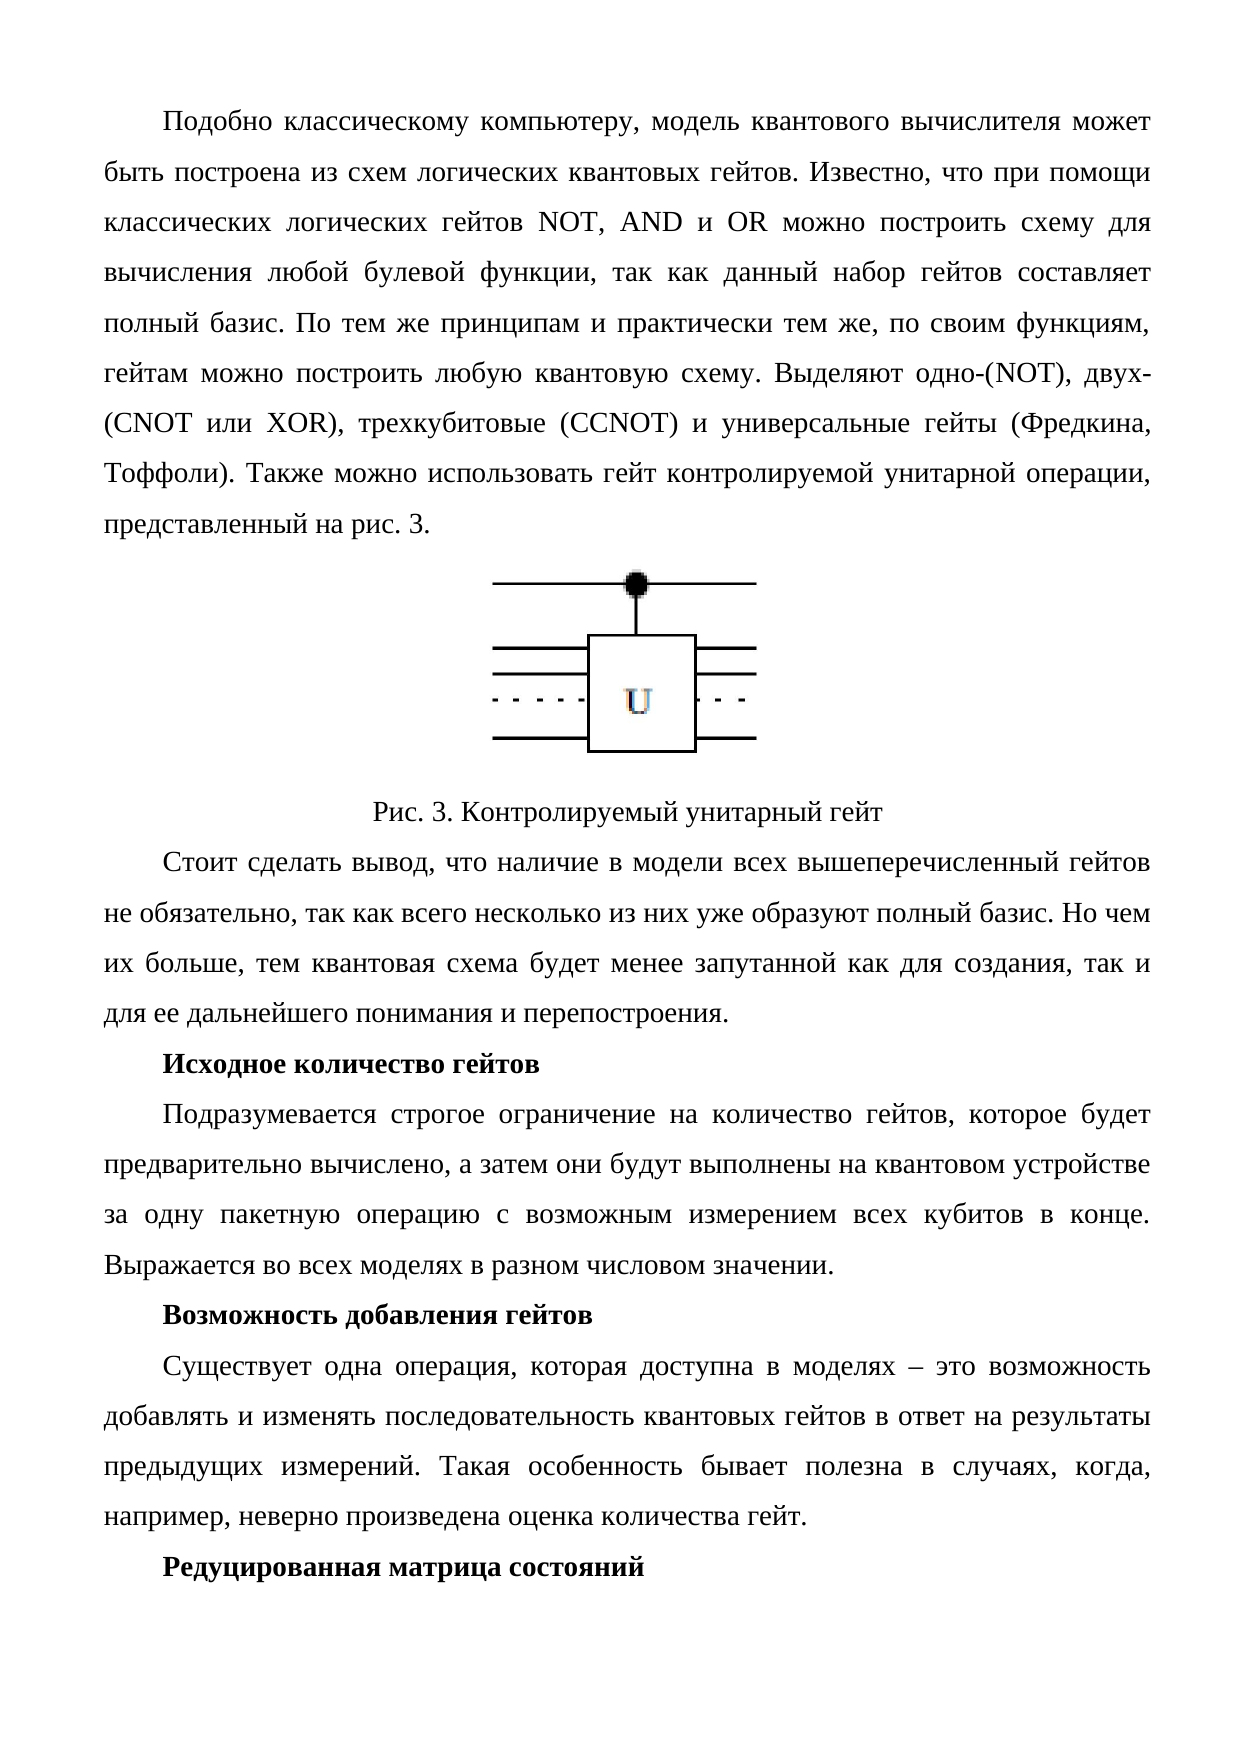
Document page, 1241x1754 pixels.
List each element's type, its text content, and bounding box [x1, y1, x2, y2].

text Подобно классическому компьютеру, модель квантового вычислителя может быть построена из схем логических квантовых гейтов. Известно, что при помощи классических логических гейтов NOT, AND и OR можно построить схему для вычисления любой булевой функции, так как данный набор гейтов составляет полный базис. По тем же принципам и практически тем же, по своим функциям, гейтам можно построить любую квантовую схему. Выделяют одно-(NOT), двух-(CNOT или XOR), трехкубитовые (CCNOT) и универсальные гейты (Фредкина, Тоффоли). Также можно использовать гейт контролируемой унитарной операции, представленный на рис. 3. [103, 103, 1152, 539]
text Существует одна операция, которая доступна в моделях – это возможность добавлять и изменять последовательность квантовых гейтов в ответ на результаты предыдущих измерений. Такая особенность бывает полезна в случаях, когда, например, неверно произведена оценка количества гейт. [103, 1348, 1152, 1532]
text Стоит сделать вывод, что наличие в модели всех вышеперечисленный гейтов не обязательно, так как всего несколько из них уже образуют полный базис. Но чем их больше, тем квантовая схема будет менее запутанной как для создания, так и для ее дальнейшего понимания и перепостроения. [103, 844, 1152, 1029]
text Возможность добавления гейтов [103, 1297, 1152, 1331]
text Редуцированная матрица состояний [103, 1549, 1152, 1582]
text Подразумевается строгое ограничение на количество гейтов, которое будет предварительно вычислено, а затем они будут выполнены на квантовом устройстве за одну пакетную операцию с возможным измерением всех кубитов в конце. Выражается во всех моделях в разном числовом значении. [103, 1096, 1152, 1281]
picture [480, 556, 775, 778]
text Рис. 3. Контролируемый унитарный гейт [103, 794, 1152, 828]
text Исходное количество гейтов [103, 1046, 1152, 1079]
